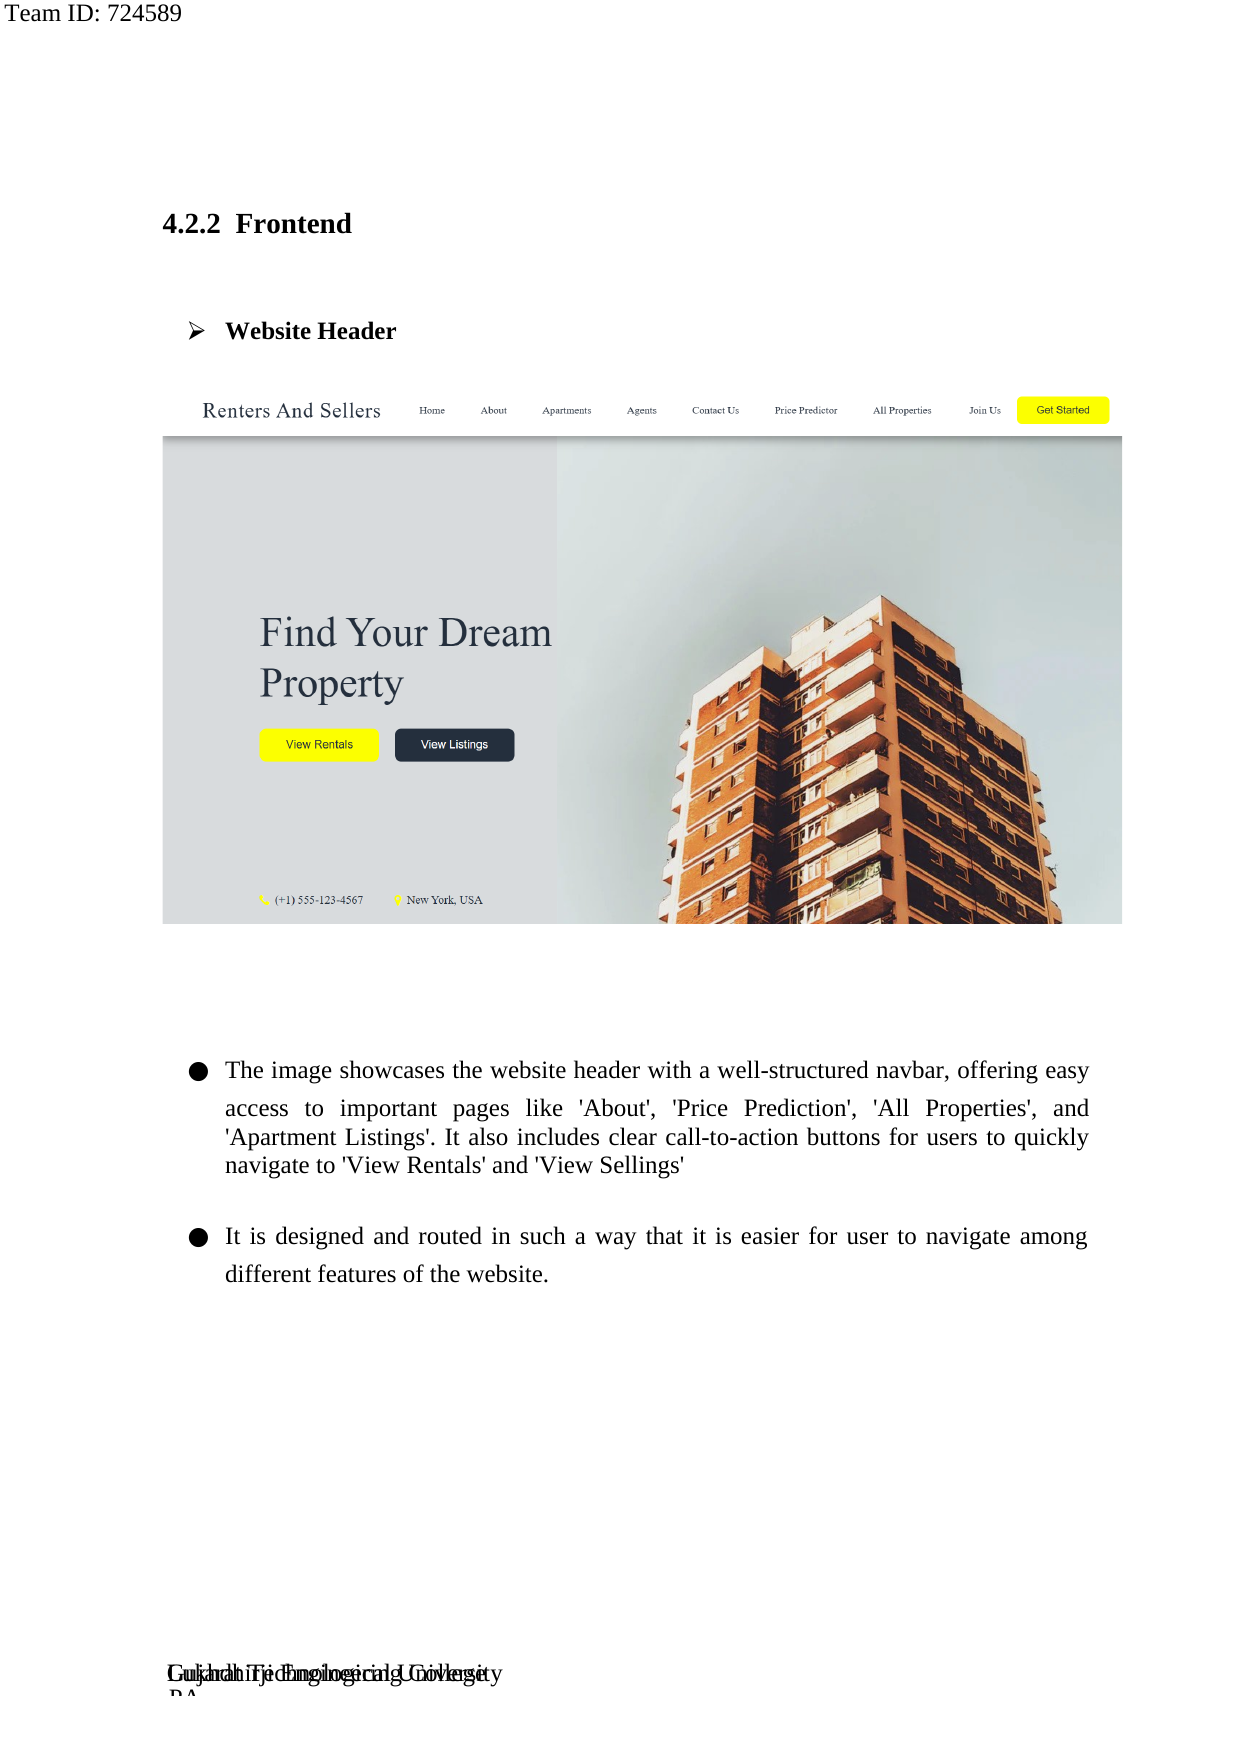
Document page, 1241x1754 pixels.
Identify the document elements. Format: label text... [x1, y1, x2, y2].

subtitle Website Header [187, 302, 1122, 353]
text 4.2.2 Frontend [162, 206, 1122, 240]
list The image showcases the website header with a well-structured navbar, offering easy access to important pages like 'About', 'Price Prediction', 'All Properties', and 'Apartment Listings'. It also includes clear call-to-action buttons for users to quickly navigate to 'View Rentals' and 'View Sellings' [187, 1042, 1090, 1179]
list It is designed and routed in such a way that it is easier for user to navigate among different features of the website. [187, 1208, 1090, 1288]
picture [162, 386, 1123, 924]
